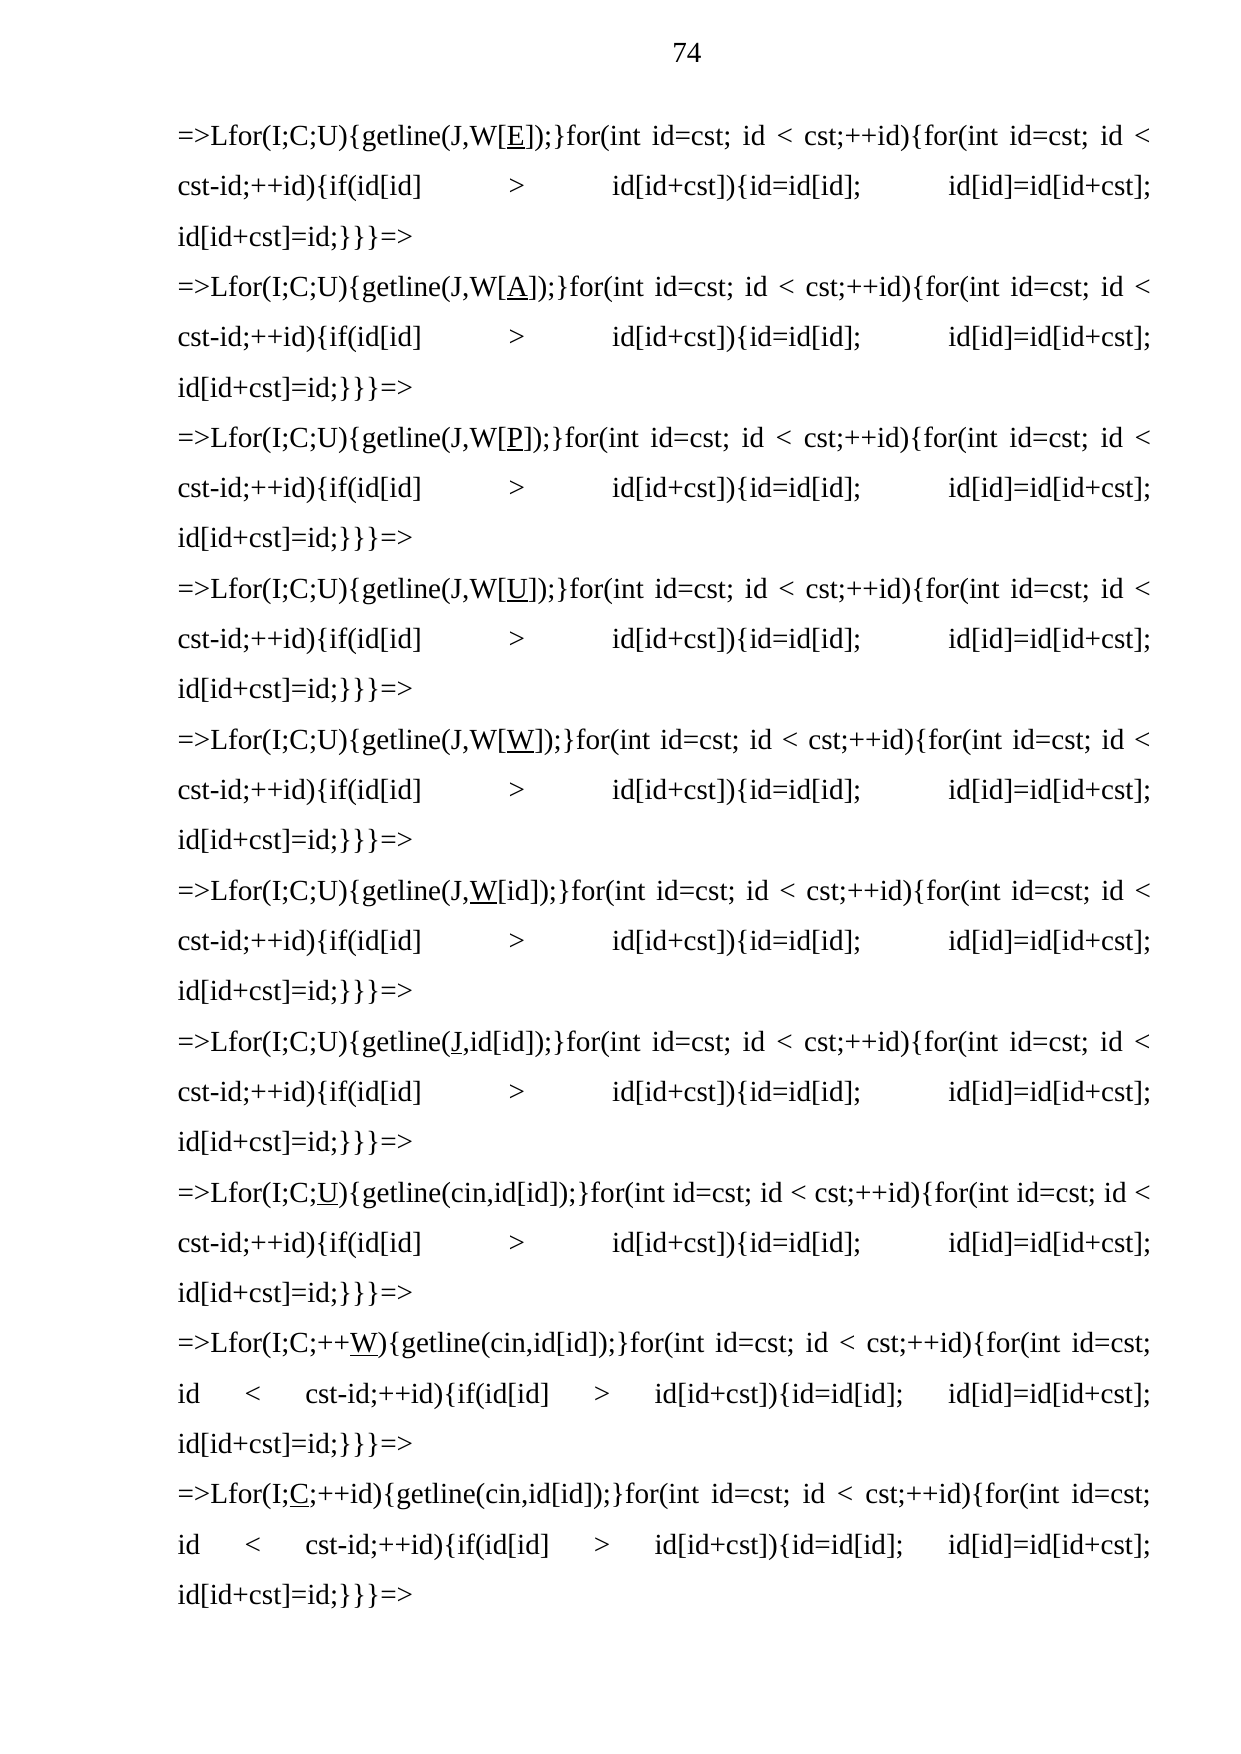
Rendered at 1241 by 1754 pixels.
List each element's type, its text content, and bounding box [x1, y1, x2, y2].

text =>Lfor(I;C;U){getline(J,id[id]);}for(int id=cst; id < cst;++id){for(int id=cst; id < cst-id;++id){if(id[id] > id[id+cst]){id=id[id]; id[id]=id[id+cst]; id[id+cst]=id;}}}=> [177, 1024, 1152, 1158]
text =>Lfor(I;C;++W){getline(cin,id[id]);}for(int id=cst; id < cst;++id){for(int id=cst; id < cst-id;++id){if(id[id] > id[id+cst]){id=id[id]; id[id]=id[id+cst]; id[id+cst]=id;}}}=> [177, 1326, 1152, 1460]
text =>Lfor(I;C;U){getline(cin,id[id]);}for(int id=cst; id < cst;++id){for(int id=cst; id < cst-id;++id){if(id[id] > id[id+cst]){id=id[id]; id[id]=id[id+cst]; id[id+cst]=id;}}}=> [177, 1175, 1152, 1309]
text =>Lfor(I;C;U){getline(J,W[P]);}for(int id=cst; id < cst;++id){for(int id=cst; id < cst-id;++id){if(id[id] > id[id+cst]){id=id[id]; id[id]=id[id+cst]; id[id+cst]=id;}}}=> [177, 420, 1152, 554]
text =>Lfor(I;C;++id){getline(cin,id[id]);}for(int id=cst; id < cst;++id){for(int id=cst; id < cst-id;++id){if(id[id] > id[id+cst]){id=id[id]; id[id]=id[id+cst]; id[id+cst]=id;}}}=> [177, 1477, 1152, 1611]
text =>Lfor(I;C;U){getline(J,W[A]);}for(int id=cst; id < cst;++id){for(int id=cst; id < cst-id;++id){if(id[id] > id[id+cst]){id=id[id]; id[id]=id[id+cst]; id[id+cst]=id;}}}=> [177, 269, 1152, 403]
text =>Lfor(I;C;U){getline(J,W[U]);}for(int id=cst; id < cst;++id){for(int id=cst; id < cst-id;++id){if(id[id] > id[id+cst]){id=id[id]; id[id]=id[id+cst]; id[id+cst]=id;}}}=> [177, 571, 1152, 705]
text =>Lfor(I;C;U){getline(J,W[W]);}for(int id=cst; id < cst;++id){for(int id=cst; id < cst-id;++id){if(id[id] > id[id+cst]){id=id[id]; id[id]=id[id+cst]; id[id+cst]=id;}}}=> [177, 722, 1152, 856]
text =>Lfor(I;C;U){getline(J,W[E]);}for(int id=cst; id < cst;++id){for(int id=cst; id < cst-id;++id){if(id[id] > id[id+cst]){id=id[id]; id[id]=id[id+cst]; id[id+cst]=id;}}}=> [177, 118, 1152, 252]
text =>Lfor(I;C;U){getline(J,W[id]);}for(int id=cst; id < cst;++id){for(int id=cst; id < cst-id;++id){if(id[id] > id[id+cst]){id=id[id]; id[id]=id[id+cst]; id[id+cst]=id;}}}=> [177, 873, 1152, 1007]
